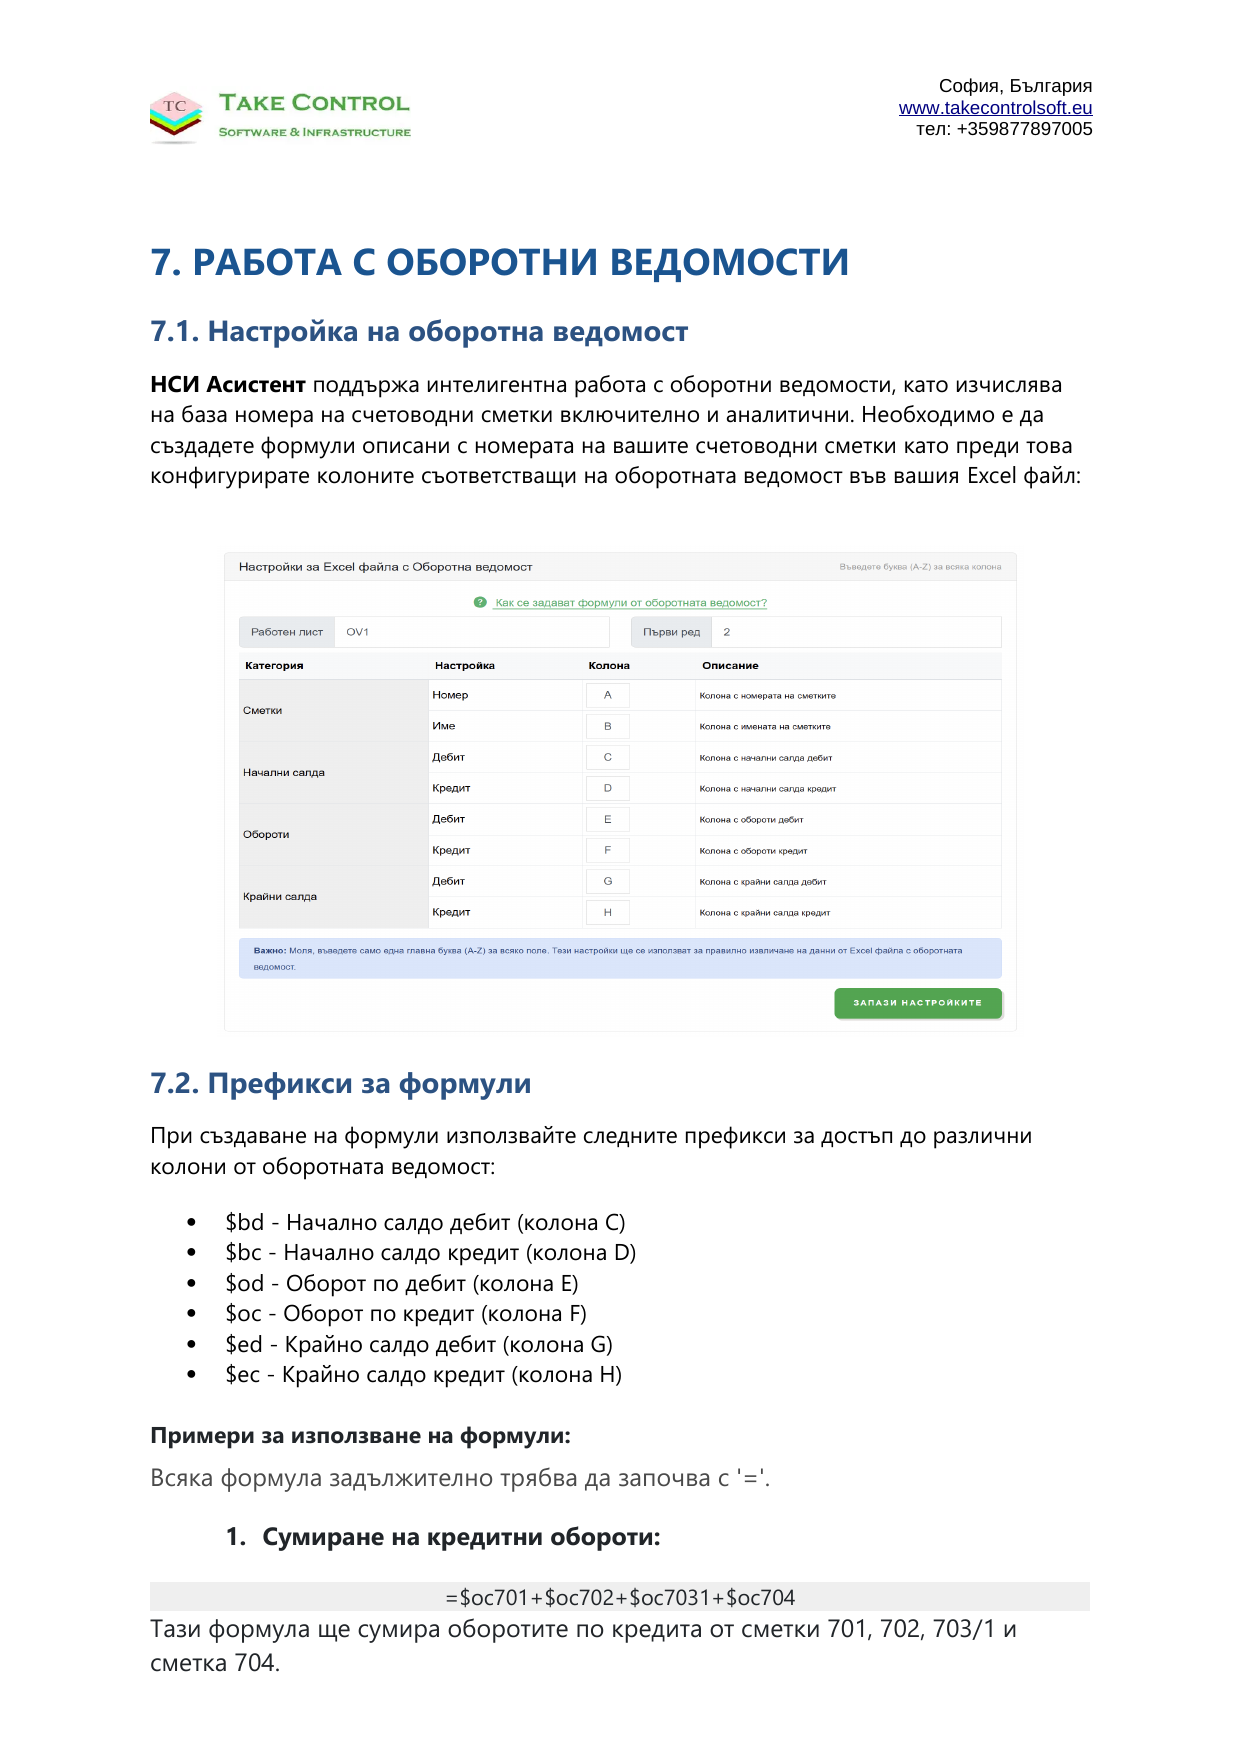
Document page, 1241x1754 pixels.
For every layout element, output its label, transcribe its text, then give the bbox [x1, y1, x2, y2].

list Сумиране на кредитни обороти: [225, 1518, 1090, 1551]
list $ed - Крайно салдо дебит (колона G) [187, 1327, 1090, 1358]
list $bc - Начално салдо кредит (колона D) [187, 1236, 1090, 1266]
subtitle Примери за използване на формули: [150, 1419, 1090, 1449]
list $od - Оборот по дебит (колона E) [187, 1266, 1090, 1297]
list $bd - Начално салдо дебит (колона C) [187, 1205, 1090, 1236]
subtitle 7. РАБОТА С ОБОРОТНИ ВЕДОМОСТИ [150, 235, 1090, 285]
list $ec - Крайно салдо кредит (колона H) [187, 1358, 1090, 1388]
text При създаване на формули използвайте следните префикси за достъп до различни колони от оборотната ведомост: [150, 1119, 1090, 1180]
text Тази формула ще сумира оборотите по кредита от сметки 701, 702, 703/1 и сметка 704. [150, 1611, 1090, 1677]
subtitle 7.1. Настройка на оборотна ведомост [150, 310, 1090, 349]
text Всяка формула задължително трябва да започва с '='. [150, 1460, 1090, 1493]
text =$oc701+$oc702+$oc7031+$oc704 [150, 1582, 1090, 1611]
text НСИ Асистент поддържа интелигентна работа с оборотни ведомости, като изчислява на база номера на счетоводни сметки включително и аналитични. Необходимо е да създадете формули описани с номерата на вашите счетоводни сметки като преди това конфигурирате колоните съответстващи на оборотната ведомост във вашия Excel файл: [150, 368, 1090, 520]
picture [216, 545, 1024, 1037]
list $oc - Оборот по кредит (колона F) [187, 1297, 1090, 1327]
subtitle 7.2. Префикси за формули [150, 1062, 1090, 1101]
picture [150, 86, 411, 145]
